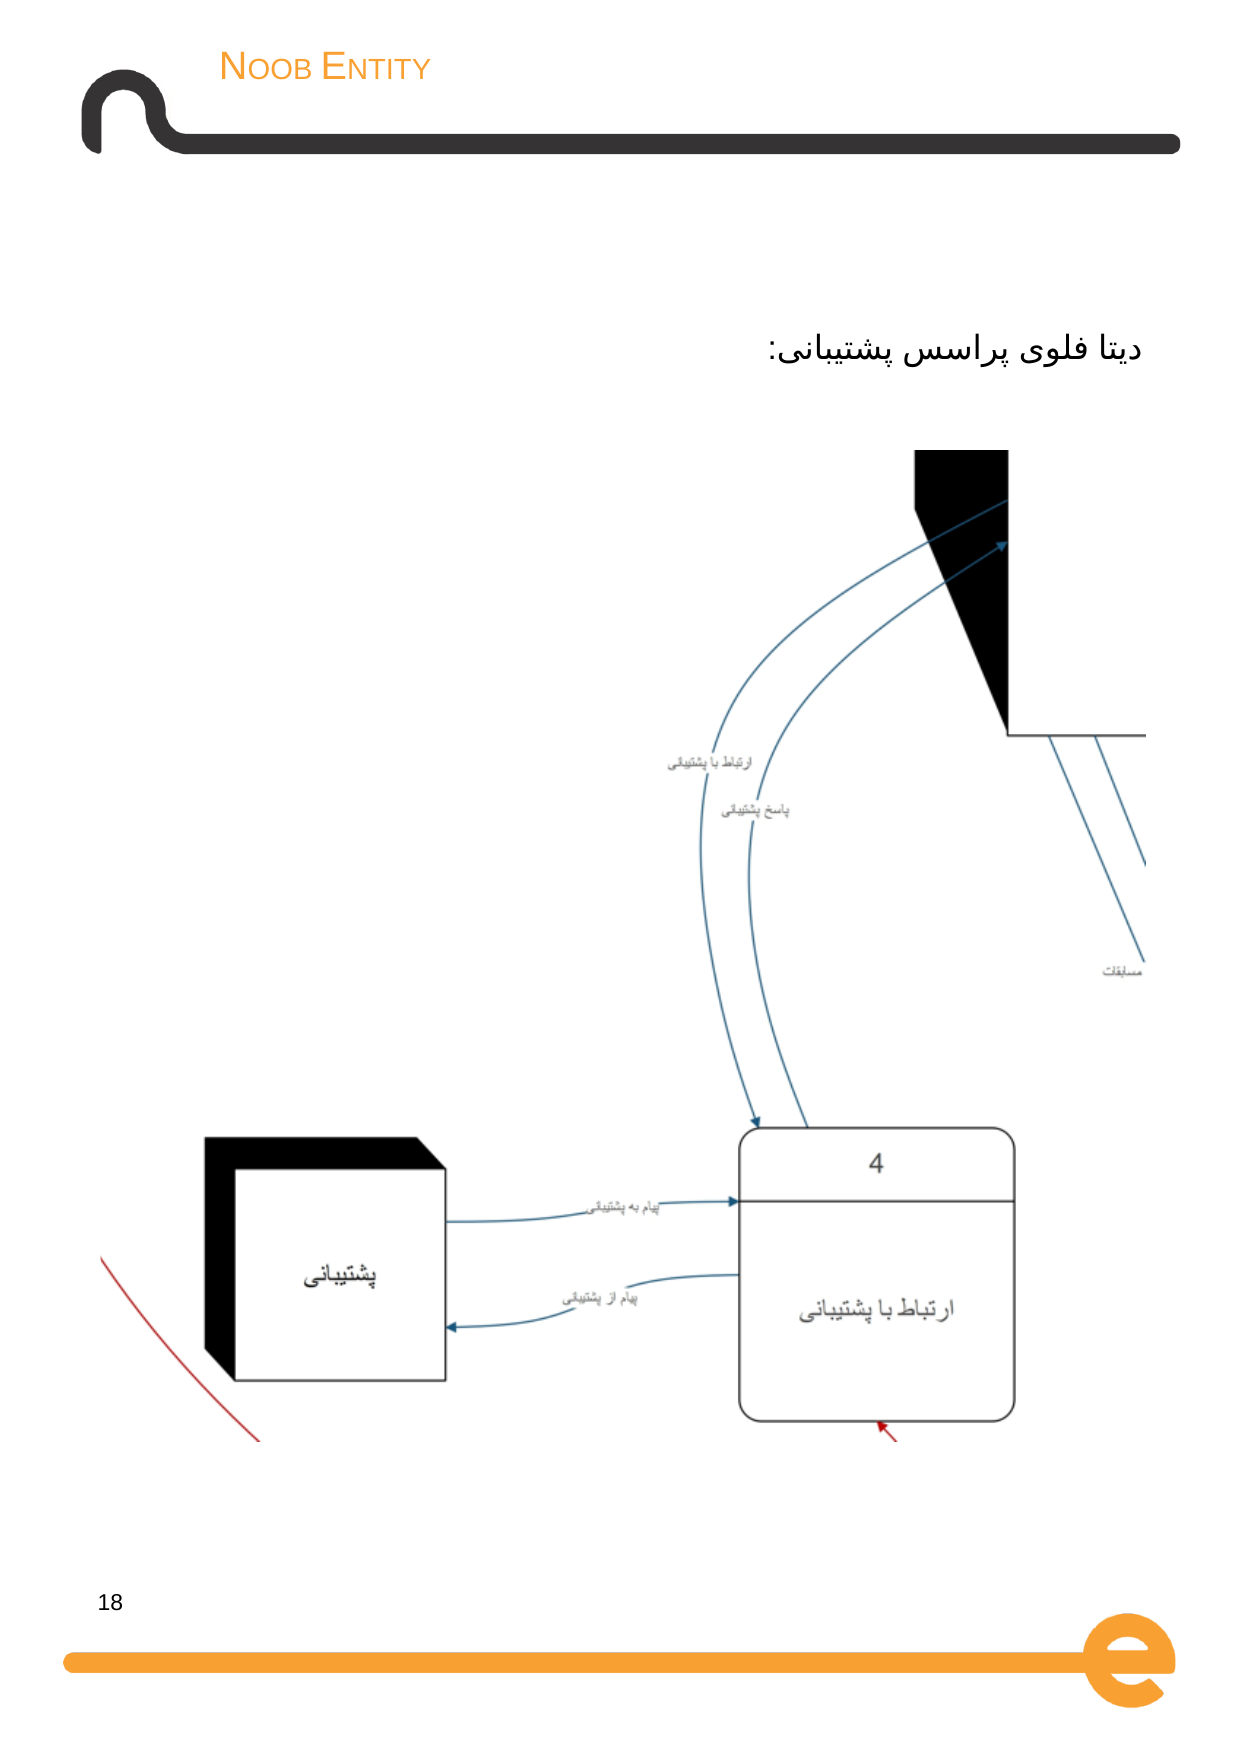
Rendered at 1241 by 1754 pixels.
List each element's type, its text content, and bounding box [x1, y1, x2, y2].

picture [40, 12, 1181, 213]
picture [100, 450, 1146, 1442]
picture [63, 1568, 1211, 1751]
text دیتا فلوی پراسس پشتیبانی: [97, 328, 1143, 366]
